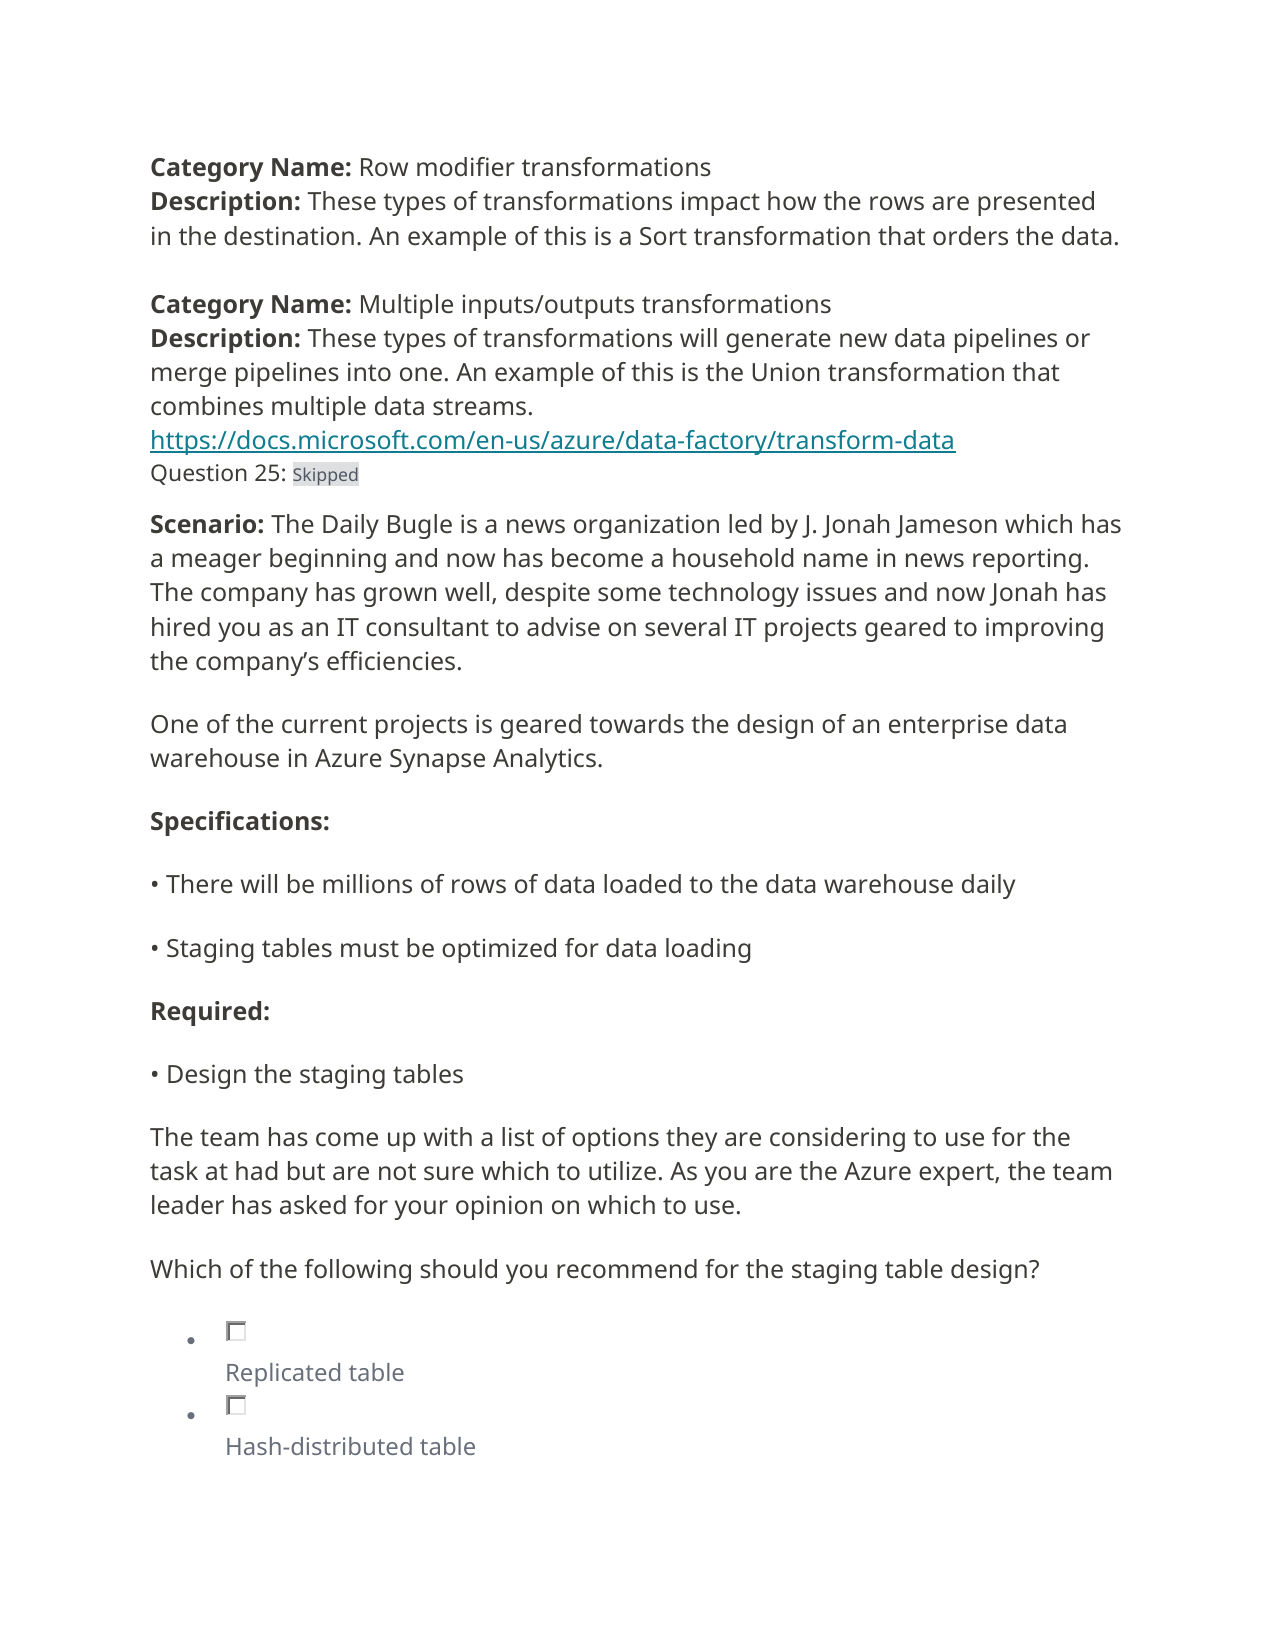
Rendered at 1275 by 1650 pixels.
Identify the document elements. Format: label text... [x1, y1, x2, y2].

text Scenario: The Daily Bugle is a news organization led by J. Jonah Jameson which has a meager beginning and now has become a household name in news reporting. The company has grown well, despite some technology issues and now Jonah has hired you as an IT consultant to advise on several IT projects geared to improving the company’s efficiencies. [150, 507, 1125, 677]
text • There will be millions of rows of data loaded to the data warehouse daily [150, 867, 1125, 901]
text • Staging tables must be optimized for data loading [150, 930, 1125, 964]
text Question 25: Skipped [150, 457, 1125, 488]
list ​ [187, 1314, 1125, 1356]
text The team has come up with a list of options they are considering to use for the task at had but are not sure which to utilize. As you are the Azure expert, the team leader has asked for your opinion on which to use. [150, 1120, 1125, 1222]
text Which of the following should you recommend for the staging table design? [150, 1251, 1125, 1285]
text Category Name: Row modifier transformations [150, 150, 1125, 184]
text One of the current projects is geared towards the design of an enterprise data warehouse in Azure Synapse Analytics. [150, 706, 1125, 774]
text Description: These types of transformations impact how the rows are presented in the destination. An example of this is a Sort transformation that orders the data. [150, 184, 1125, 252]
text Category Name: Multiple inputs/outputs transformations [150, 286, 1125, 320]
text https://docs.microsoft.com/en-us/azure/data-factory/transform-data [150, 422, 1125, 457]
text Description: These types of transformations will generate new data pipelines or merge pipelines into one. An example of this is the Union transformation that combines multiple data streams. [150, 320, 1125, 422]
text Required: [150, 993, 1125, 1027]
text • Design the staging tables [150, 1057, 1125, 1091]
text Specifications: [150, 804, 1125, 838]
text Hash-distributed table [225, 1430, 1125, 1463]
list ​ [187, 1388, 1125, 1430]
text Replicated table [225, 1356, 1125, 1388]
